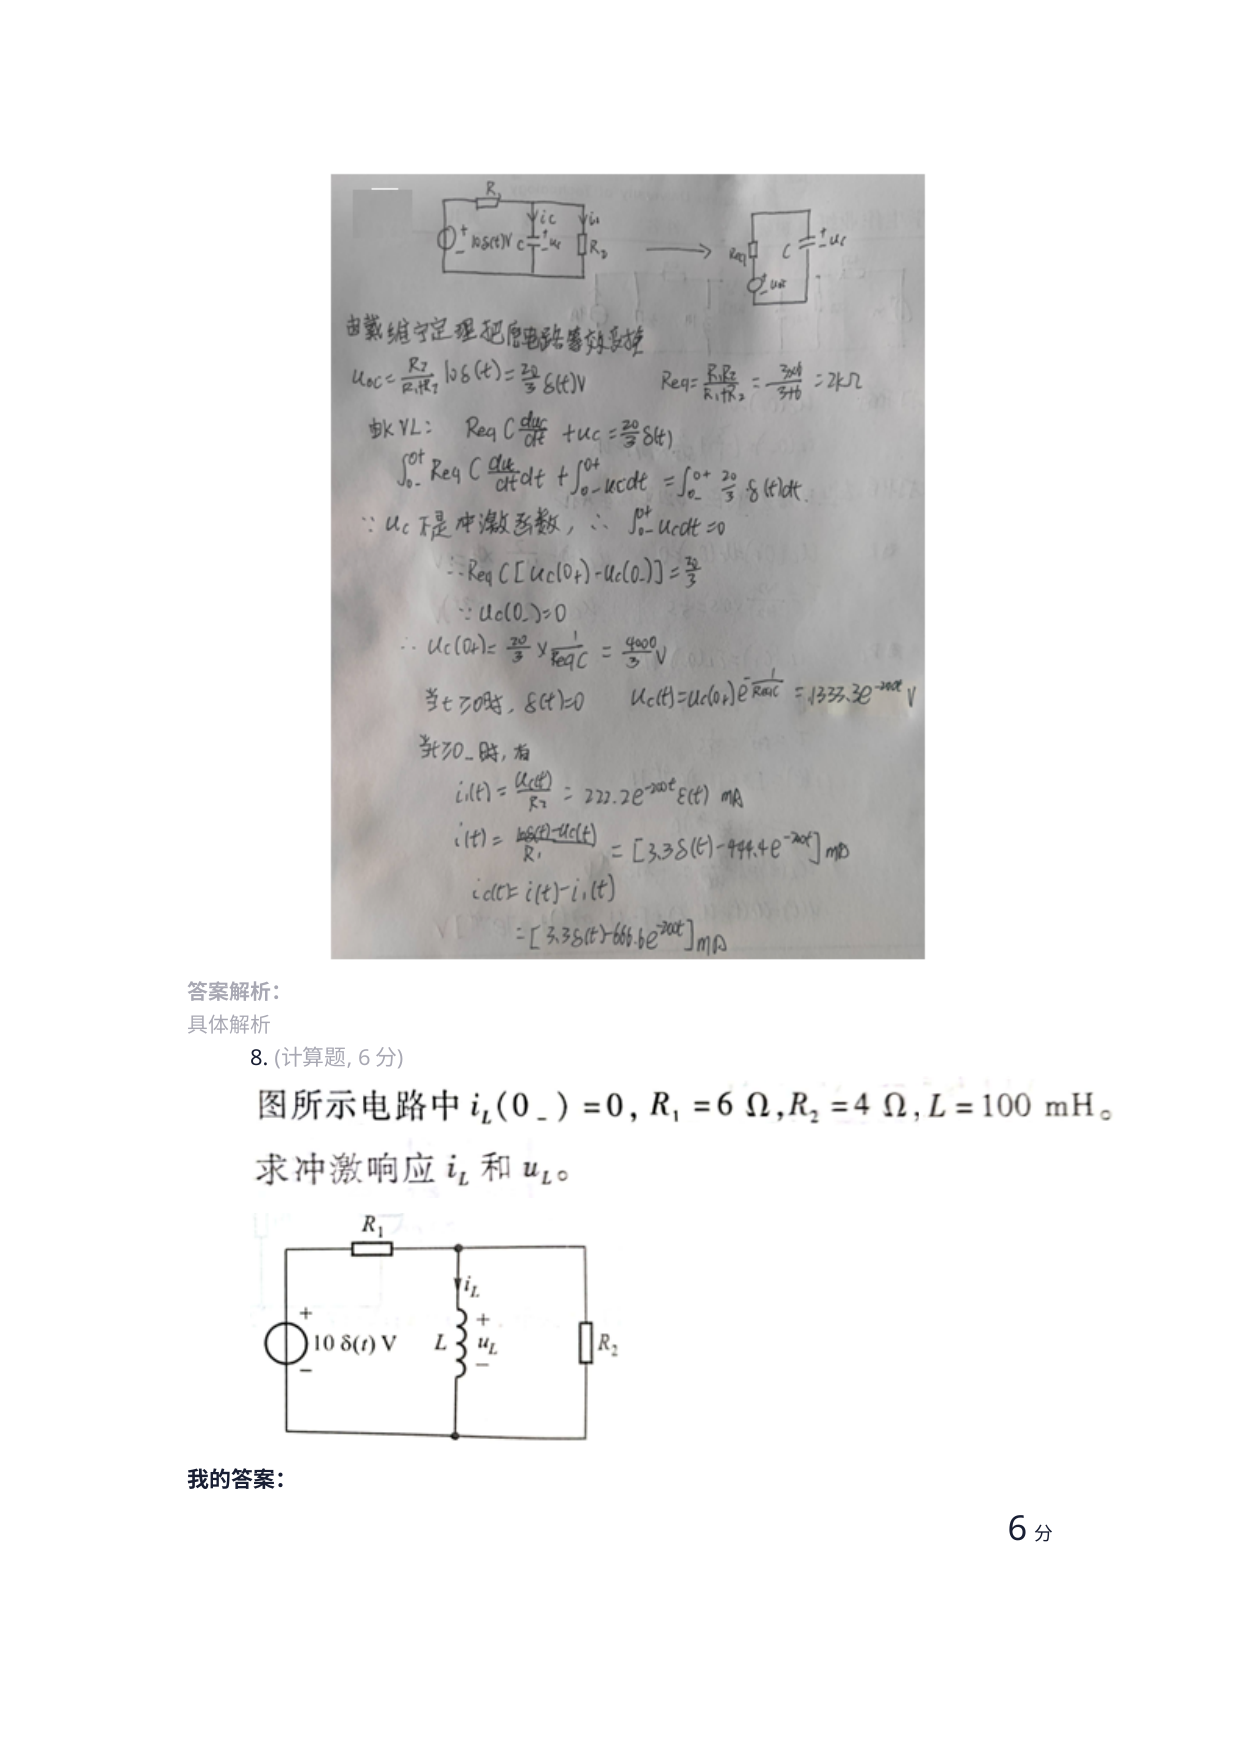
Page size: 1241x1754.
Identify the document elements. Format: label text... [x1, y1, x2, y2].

text 8. (计算题, 6分) [250, 1039, 990, 1072]
text 答案解析： [187, 974, 1053, 1007]
text 我的答案： [187, 1462, 1053, 1494]
picture [250, 1213, 624, 1450]
text 6分 [187, 1494, 1053, 1559]
picture [250, 1076, 1116, 1198]
picture [325, 165, 933, 972]
text 具体解析 [187, 1007, 1053, 1039]
